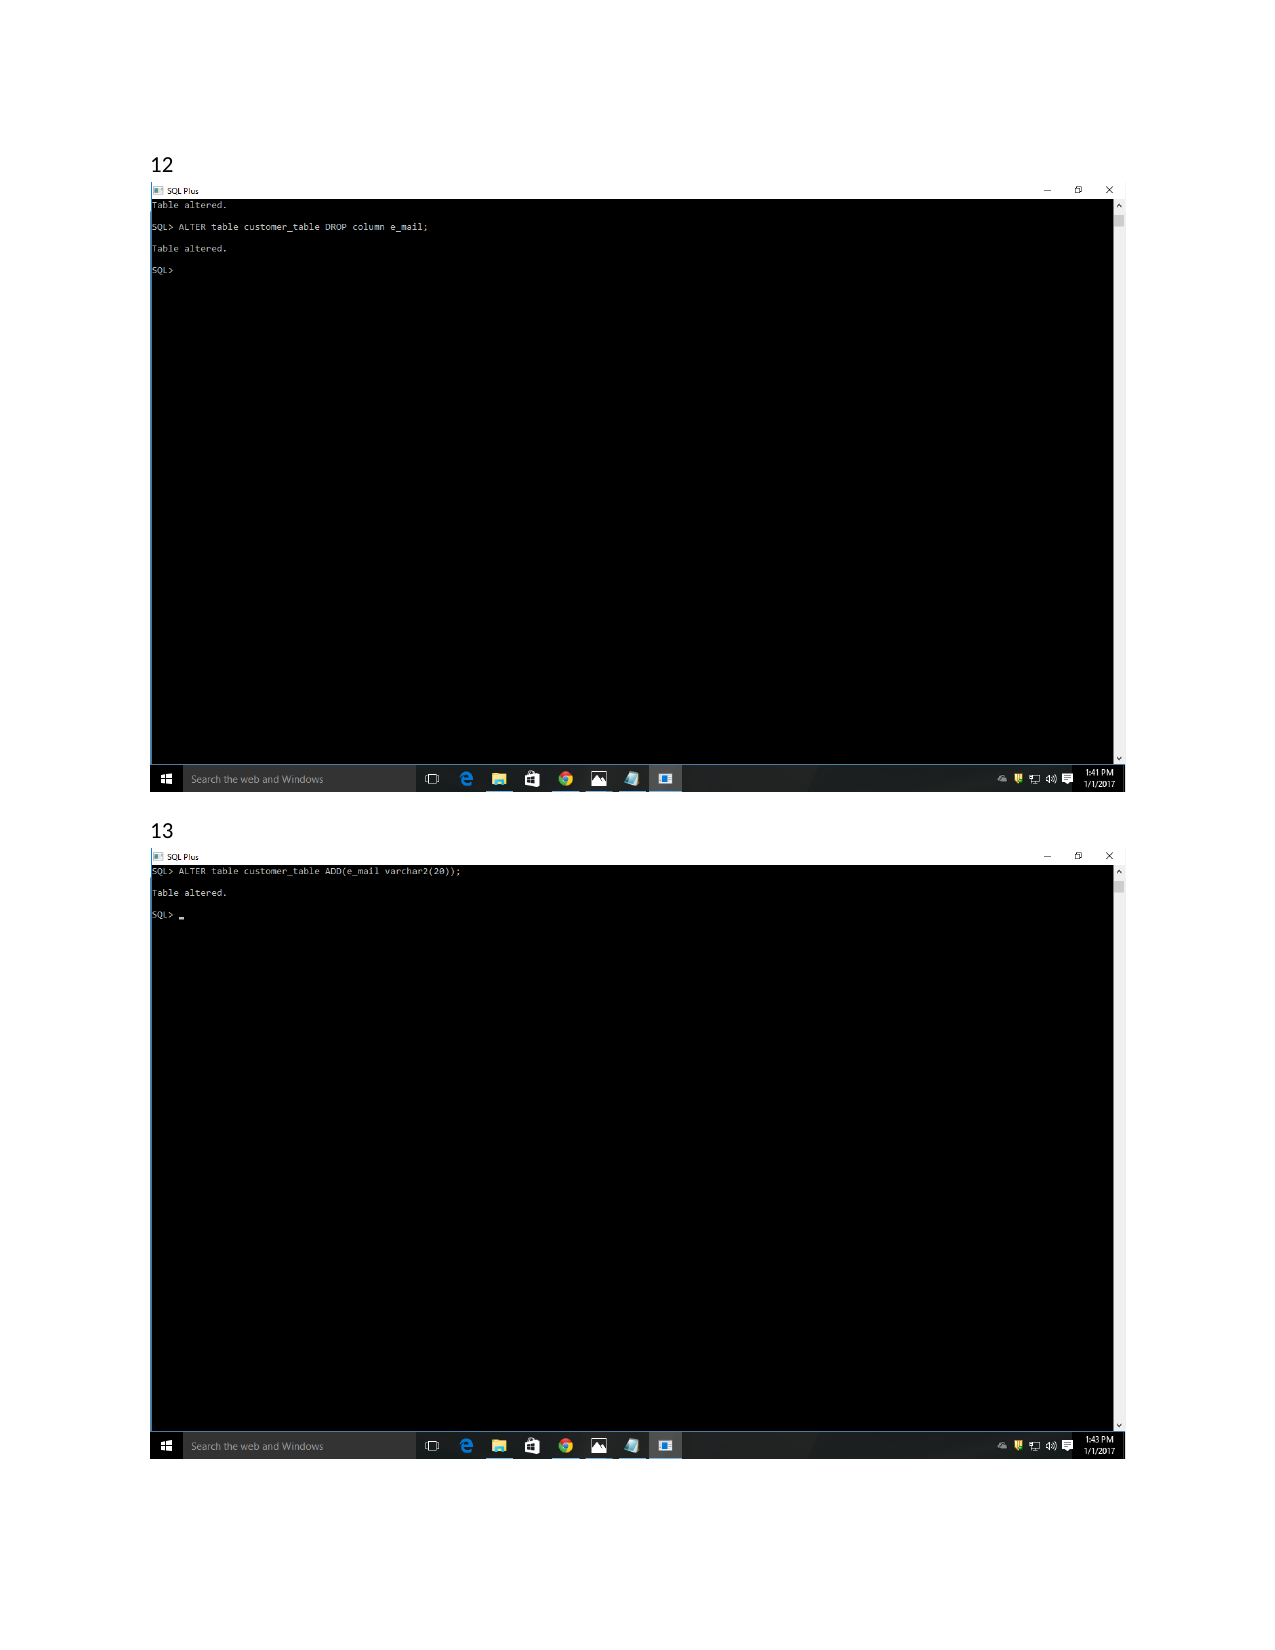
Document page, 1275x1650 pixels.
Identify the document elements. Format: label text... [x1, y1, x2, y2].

text 13 [150, 817, 1125, 848]
picture [150, 182, 1125, 792]
picture [150, 848, 1125, 1459]
text 12 [150, 150, 1125, 182]
